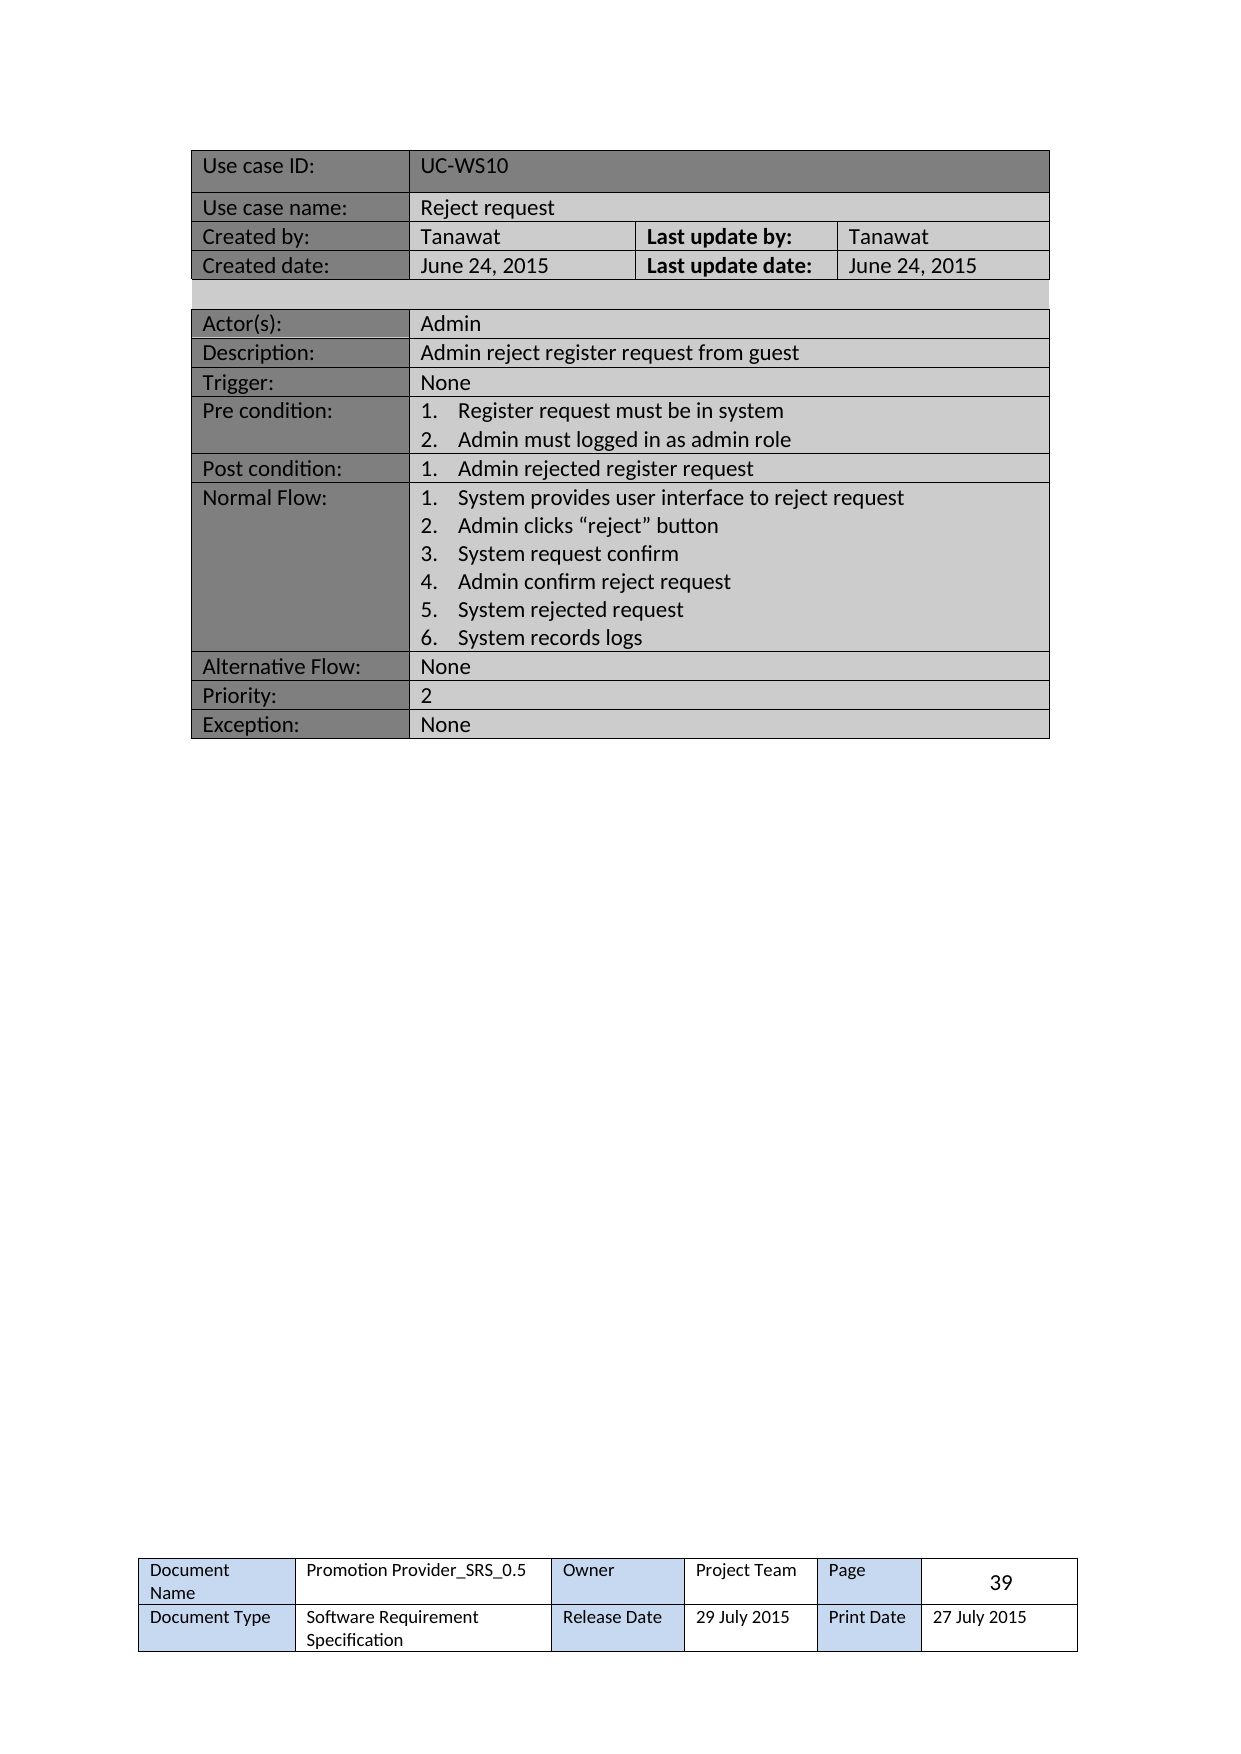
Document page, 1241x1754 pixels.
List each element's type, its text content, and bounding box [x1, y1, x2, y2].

table_cell Reject request [410, 193, 1049, 221]
table_cell Admin rejected register request [410, 454, 1049, 482]
table_cell Admin reject register request from guest [410, 339, 1049, 367]
table_cell Last update by: [636, 222, 837, 250]
table_cell Description: [192, 339, 409, 367]
table_cell Tanawat [410, 222, 635, 250]
table_cell Use case name: [192, 193, 409, 221]
table_cell Priority: [192, 681, 409, 709]
table_cell [409, 280, 1049, 308]
table_cell Actor(s): [192, 310, 409, 337]
table_cell June 24, 2015 [838, 251, 1049, 279]
table_header Use case ID: [192, 151, 409, 192]
table_header UC-WS10 [410, 151, 1049, 192]
table_cell Trigger: [192, 368, 409, 396]
table_cell Tanawat [838, 222, 1049, 250]
table_cell [192, 280, 409, 308]
table_cell Exception: [192, 710, 409, 738]
table_cell 2 [410, 681, 1049, 709]
table_cell System provides user interface to reject request Admin clicks “reject” button System request confirm Admin confirm reject request System rejected request System records logs [410, 483, 1049, 651]
table_cell Last update date: [636, 251, 837, 279]
table_cell June 24, 2015 [410, 251, 635, 279]
table_cell None [410, 368, 1049, 396]
table_cell None [410, 652, 1049, 680]
table_cell Admin [410, 310, 1049, 337]
table_cell Created by: [192, 222, 409, 250]
table_cell Alternative Flow: [192, 652, 409, 680]
table_cell Post condition: [192, 454, 409, 482]
table_cell Register request must be in system Admin must logged in as admin role [410, 397, 1049, 453]
table_cell Normal Flow: [192, 483, 409, 651]
table_cell Created date: [192, 251, 409, 279]
table_cell None [410, 710, 1049, 738]
table_cell Pre condition: [192, 397, 409, 453]
